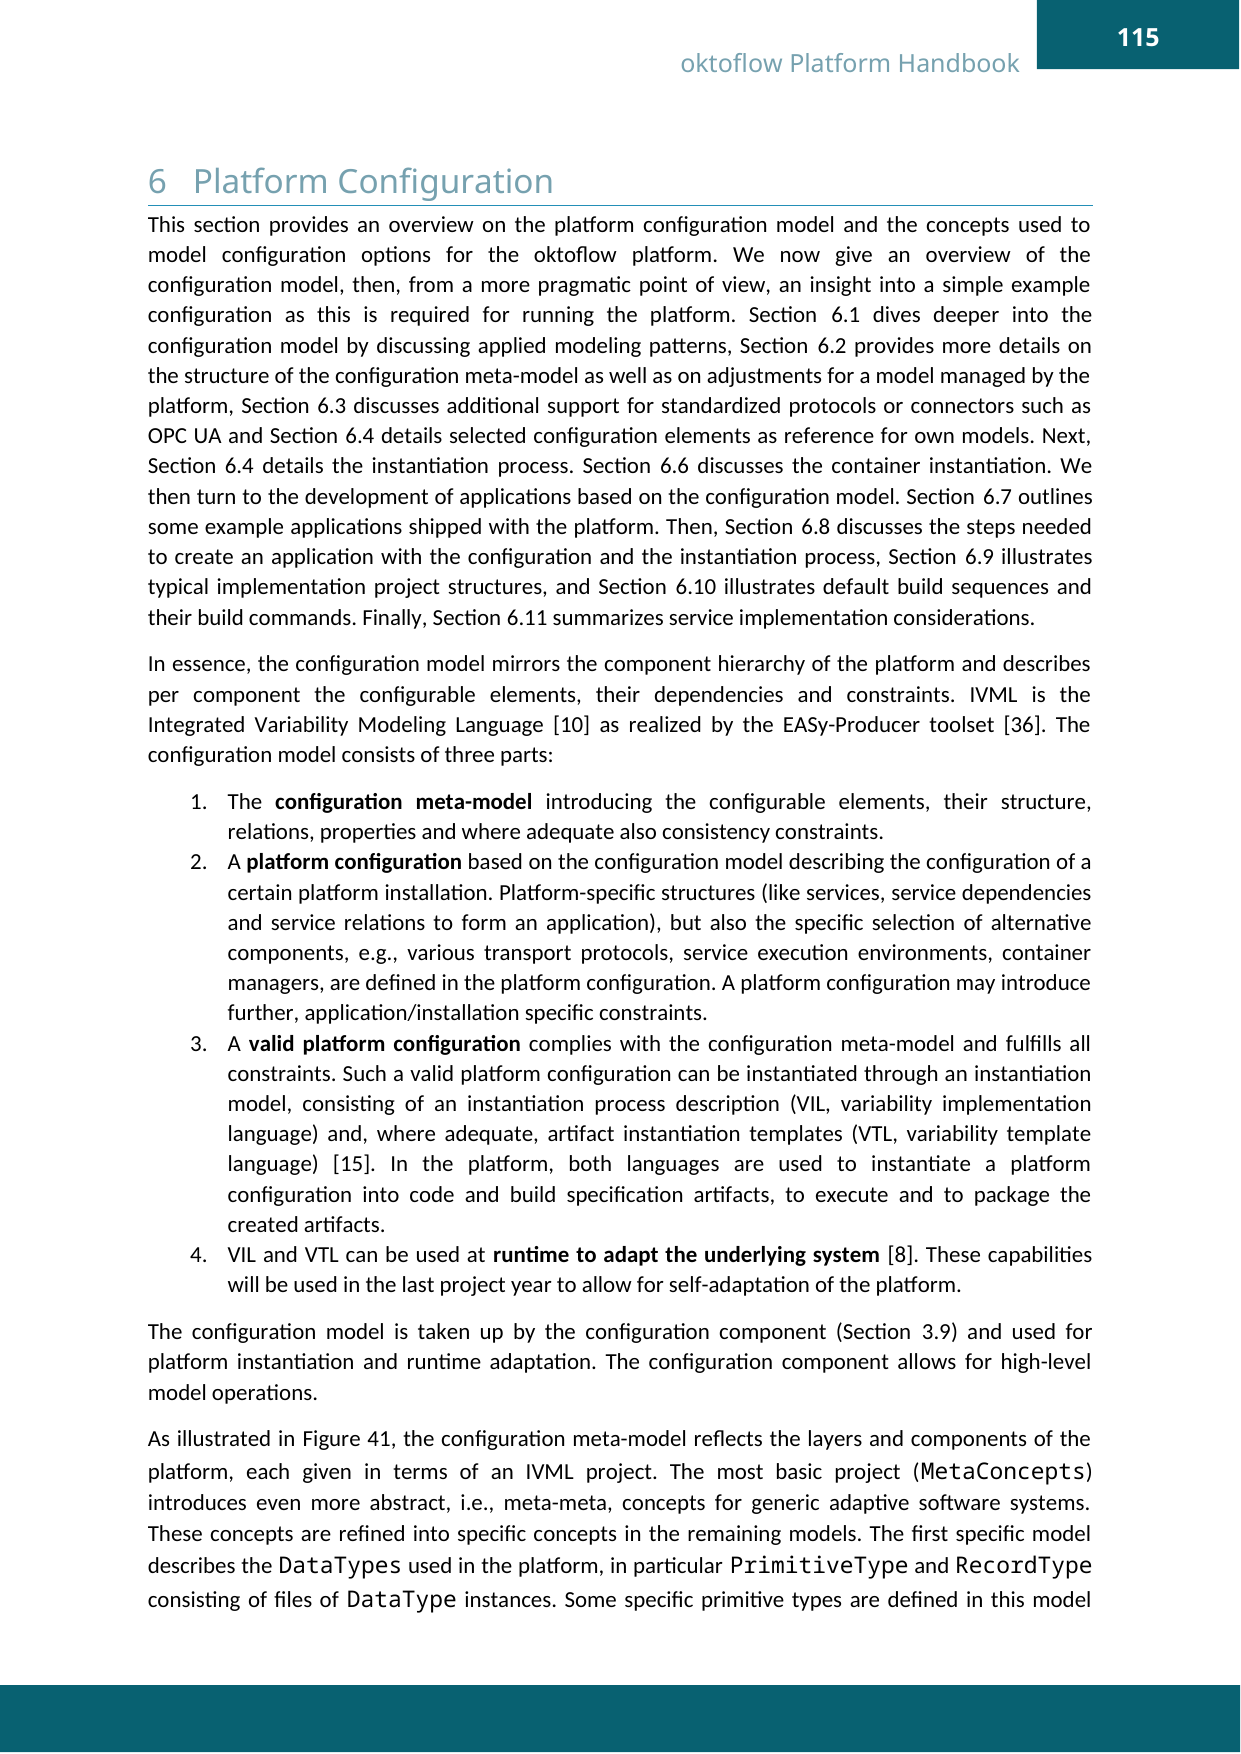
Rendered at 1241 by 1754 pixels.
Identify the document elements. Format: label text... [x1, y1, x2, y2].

subtitle Platform Configuration [148, 158, 1093, 205]
list A valid platform configuration complies with the configuration meta-model and fulfills all constraints. Such a valid platform configuration can be instantiated through an instantiation model, consisting of an instantiation process description (VIL, variability implementation language) and, where adequate, artifact instantiation templates (VTL, variability template language) [15]. In the platform, both languages are used to instantiate a platform configuration into code and build specification artifacts, to execute and to package the created artifacts. [190, 1029, 1093, 1238]
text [148, 1424, 1093, 1614]
text This section provides an overview on the platform configuration model and the concepts used to model configuration options for the oktoflow platform. We now give an overview of the configuration model, then, from a more pragmatic point of view, an insight into a simple example configuration as this is required for running the platform. Section 6.1 dives deeper into the configuration model by discussing applied modeling patterns, Section 6.2 provides more details on the structure of the configuration meta-model as well as on adjustments for a model managed by the platform, Section 6.3 discusses additional support for standardized protocols or connectors such as OPC UA and Section 6.4 details selected configuration elements as reference for own models. Next, Section 6.4 details the instantiation process. Section 6.6 discusses the container instantiation. We then turn to the development of applications based on the configuration model. Section 6.7 outlines some example applications shipped with the platform. Then, Section 6.8 discusses the steps needed to create an application with the configuration and the instantiation process, Section 6.9 illustrates typical implementation project structures, and Section 6.10 illustrates default build sequences and their build commands. Finally, Section 6.11 summarizes service implementation considerations. [148, 210, 1093, 631]
list A platform configuration based on the configuration model describing the configuration of a certain platform installation. Platform-specific structures (like services, service dependencies and service relations to form an application), but also the specific selection of alternative components, e.g., various transport protocols, service execution environments, container managers, are defined in the platform configuration. A platform configuration may introduce further, application/installation specific constraints. [190, 847, 1093, 1027]
text The configuration model is taken up by the configuration component (Section 3.9) and used for platform instantiation and runtime adaptation. The configuration component allows for high-level model operations. [148, 1317, 1093, 1406]
list VIL and VTL can be used at runtime to adapt the underlying system [8]. These capabilities will be used in the last project year to allow for self-adaptation of the platform. [190, 1240, 1093, 1298]
text In essence, the configuration model mirrors the component hierarchy of the platform and describes per component the configurable elements, their dependencies and constraints. IVML is the Integrated Variability Modeling Language [10] as realized by the EASy-Producer toolset [36]. The configuration model consists of three parts: [148, 649, 1093, 768]
list The configuration meta-model introducing the configurable elements, their structure, relations, properties and where adequate also consistency constraints. [190, 787, 1093, 845]
